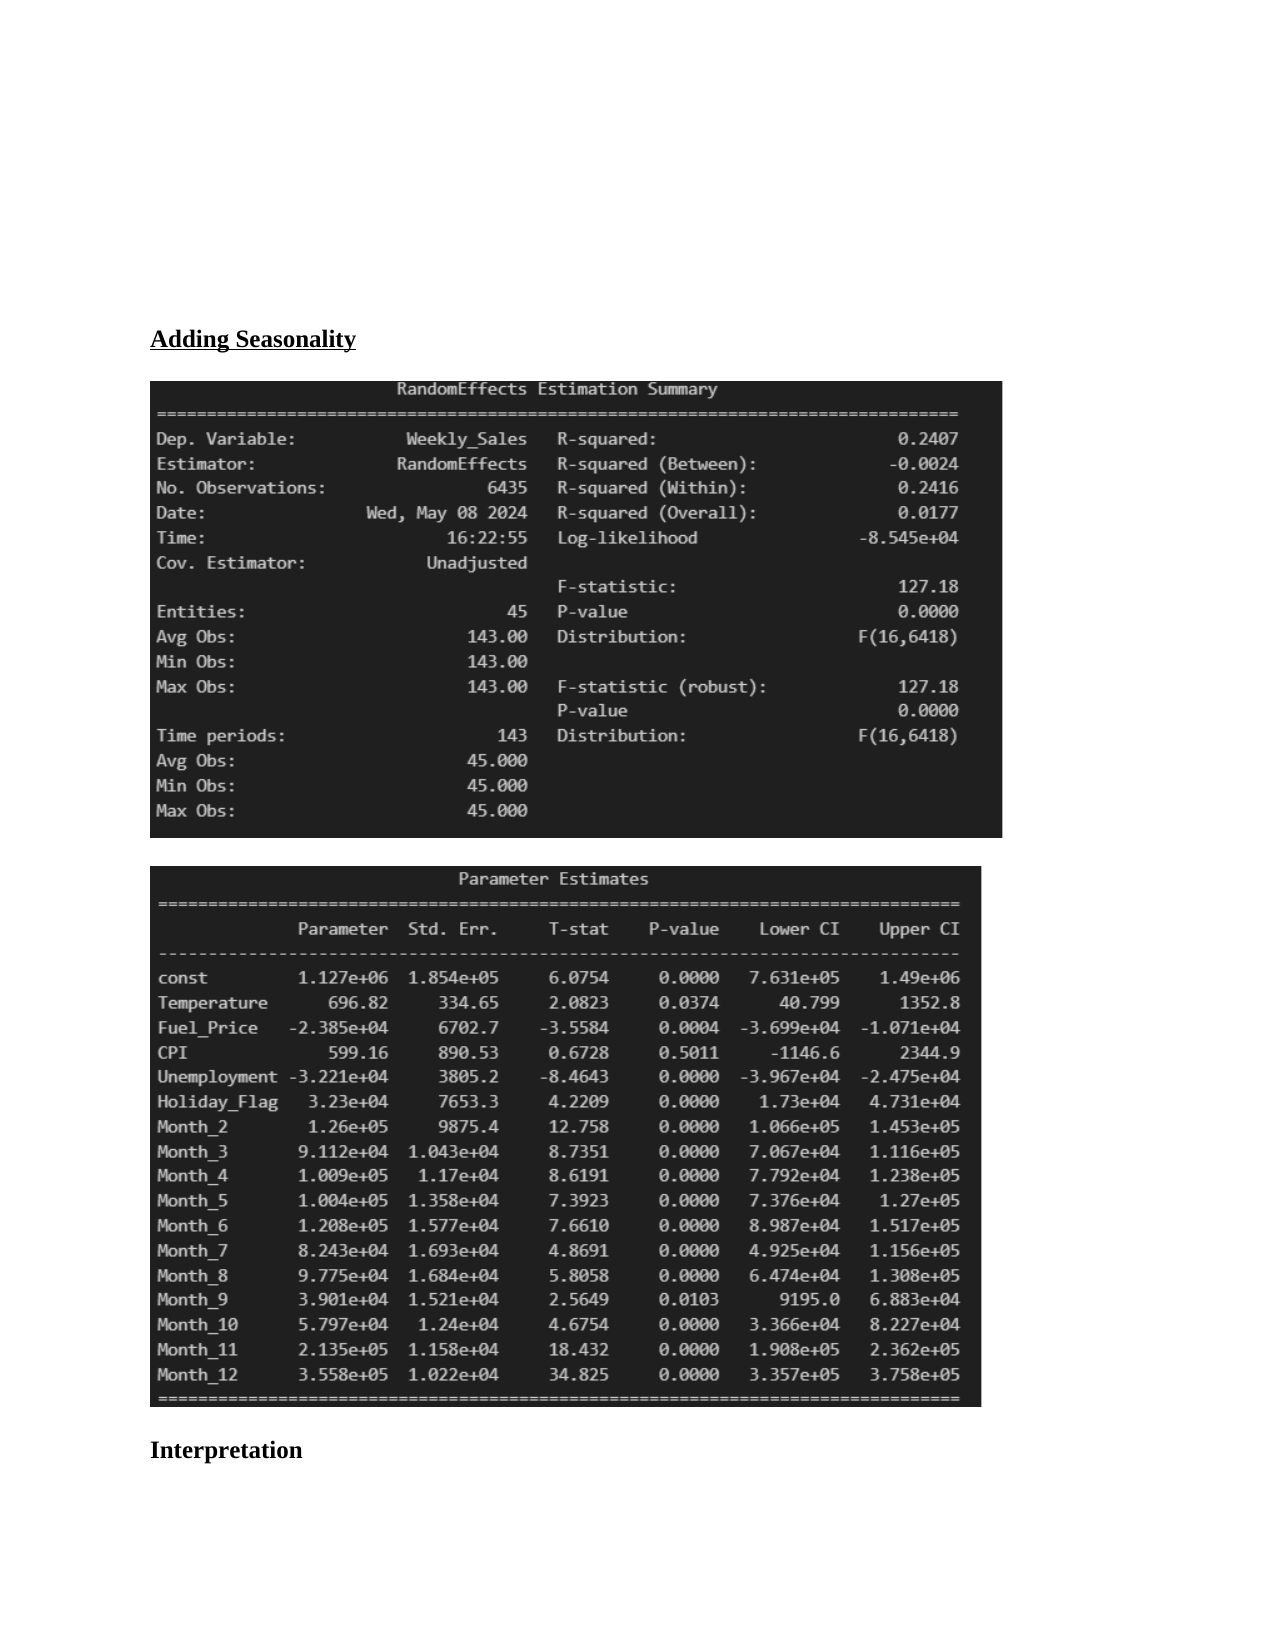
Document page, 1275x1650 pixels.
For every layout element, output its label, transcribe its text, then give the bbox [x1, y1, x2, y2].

picture [150, 381, 1003, 838]
picture [150, 866, 982, 1407]
text Adding Seasonality [150, 324, 1125, 352]
